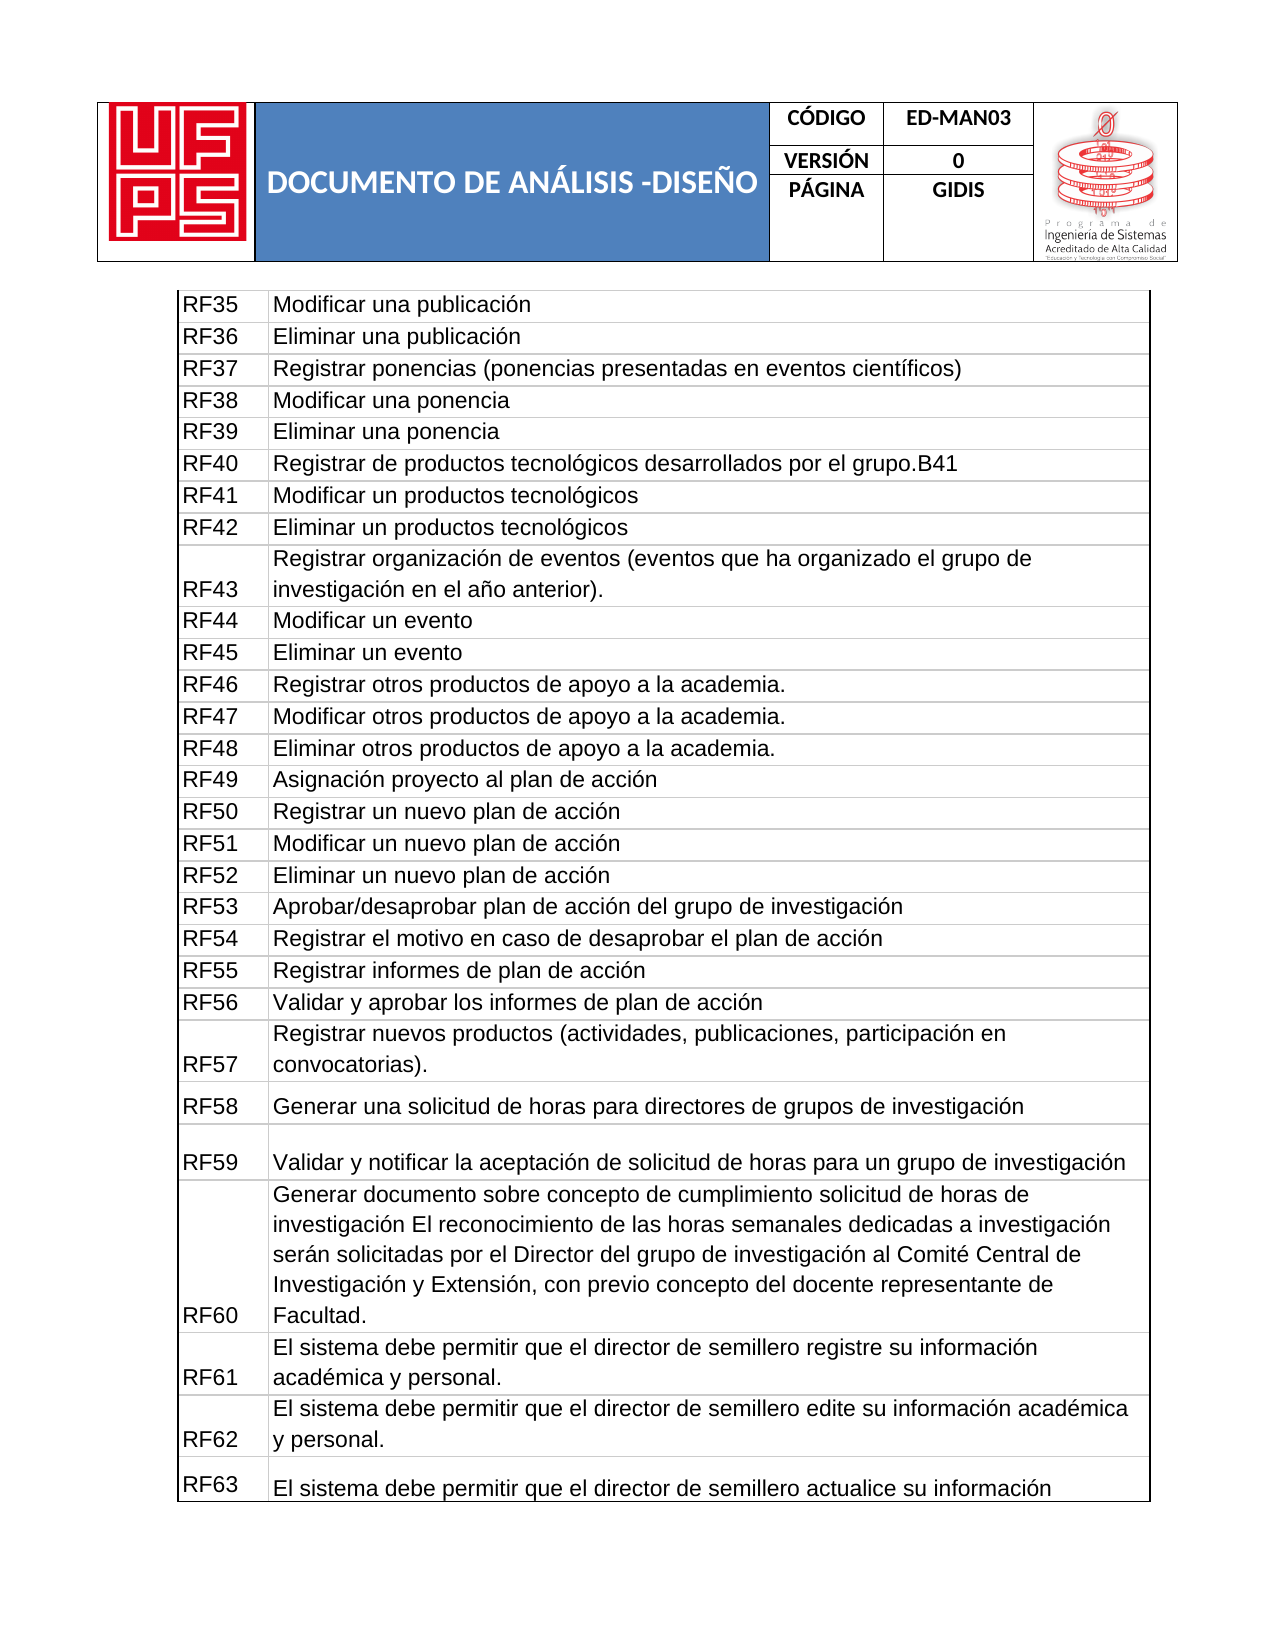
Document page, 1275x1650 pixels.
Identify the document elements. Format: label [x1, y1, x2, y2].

picture [1045, 102, 1166, 261]
picture [108, 102, 247, 241]
